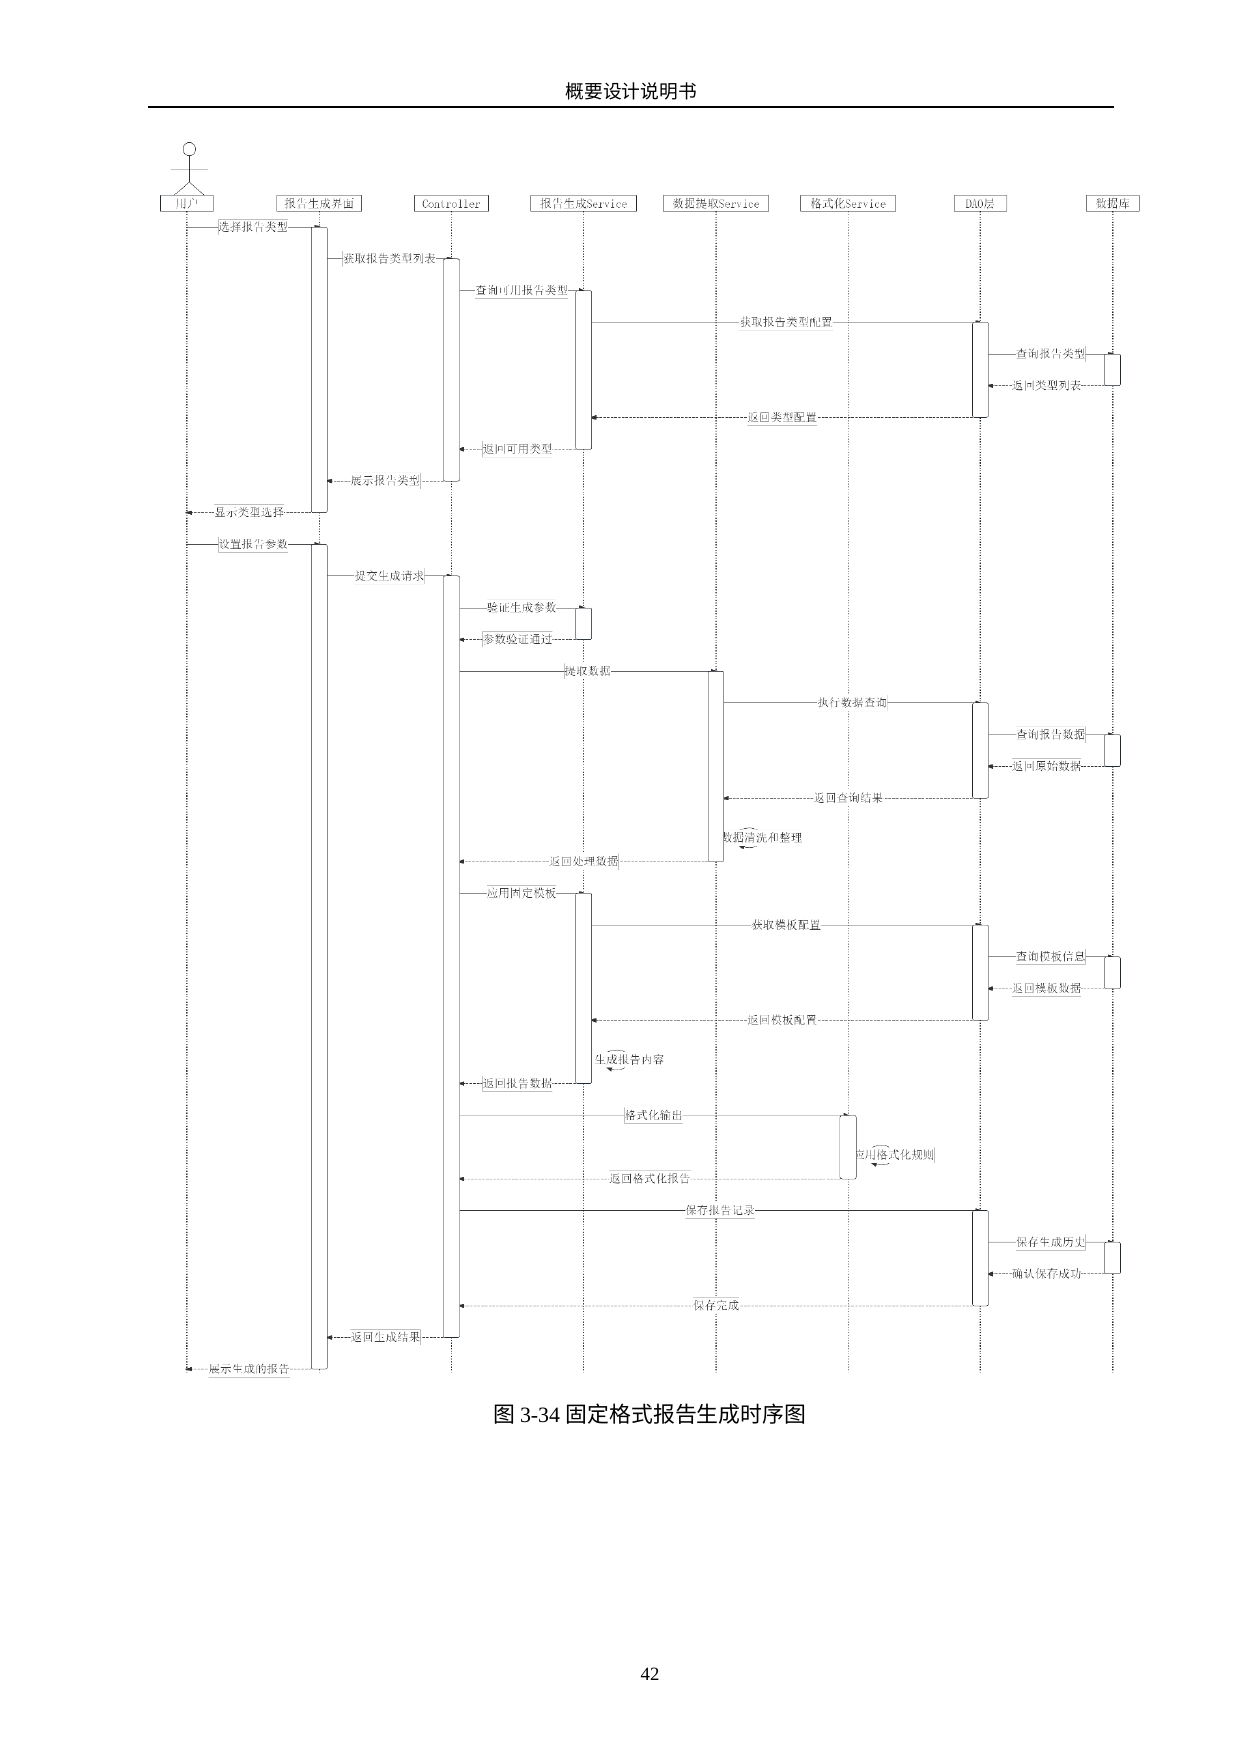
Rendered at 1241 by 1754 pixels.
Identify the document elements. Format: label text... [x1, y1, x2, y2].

text 图3-34 固定格式报告生成时序图 [148, 1397, 1152, 1429]
picture [147, 129, 1152, 1390]
